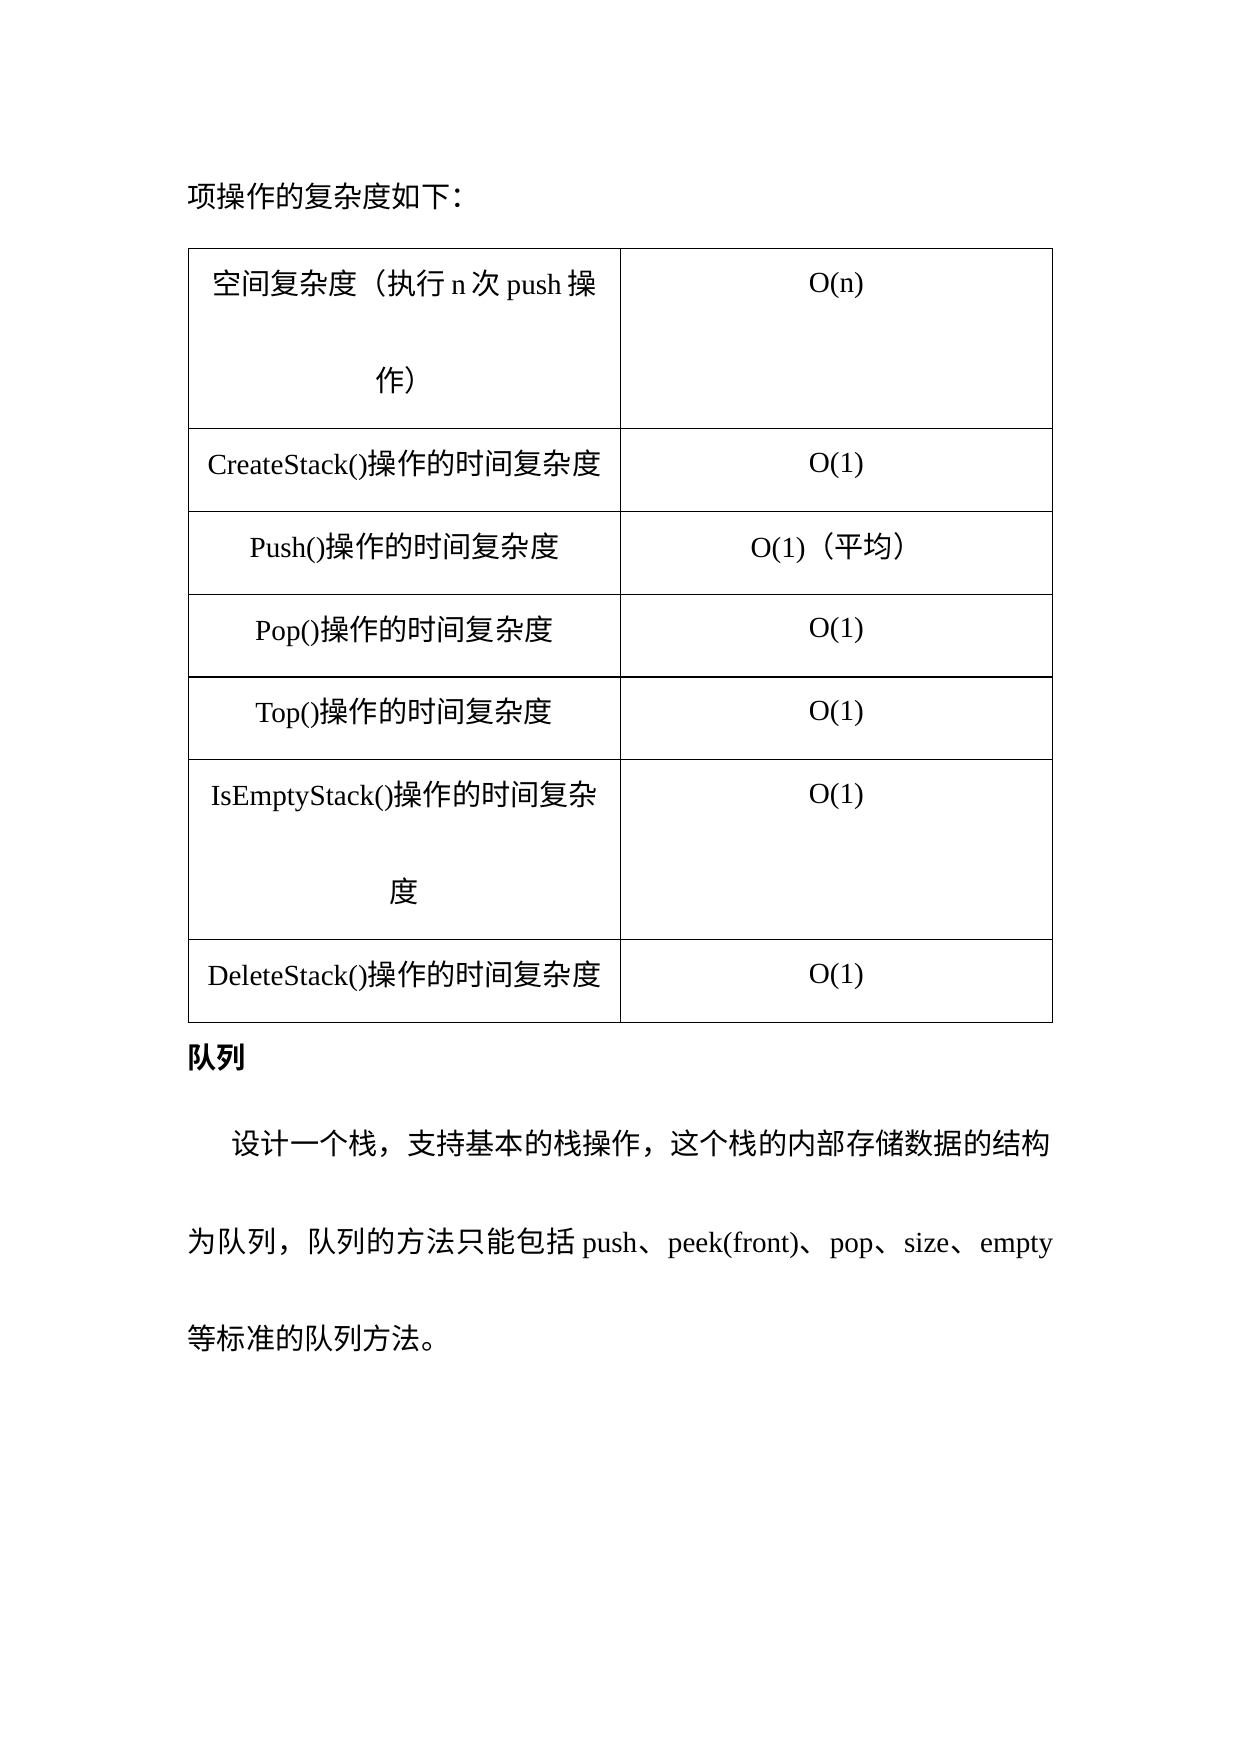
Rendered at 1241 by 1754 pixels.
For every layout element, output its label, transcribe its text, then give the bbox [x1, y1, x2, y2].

table_cell IsEmptyStack()操作的时间复杂度 [189, 760, 620, 939]
table_cell O(1) [621, 595, 1052, 676]
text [187, 162, 1053, 227]
text 设计一个栈，支持基本的栈操作，这个栈的内部存储数据的结构为队列，队列的方法只能包括push、peek(front)、pop、size、empty等标准的队列方法。 [187, 1109, 1053, 1369]
table_header O(n) [621, 249, 1052, 428]
subtitle 队列 [187, 1023, 1053, 1088]
table_cell DeleteStack()操作的时间复杂度 [189, 940, 620, 1022]
table_cell O(1) [621, 429, 1052, 511]
table_cell O(1) [621, 760, 1052, 939]
table_cell Pop()操作的时间复杂度 [189, 595, 620, 676]
table_cell O(1) [621, 678, 1052, 759]
table_cell Top()操作的时间复杂度 [189, 678, 620, 759]
table_cell O(1) [621, 940, 1052, 1022]
table_cell CreateStack()操作的时间复杂度 [189, 429, 620, 511]
table_cell O(1)（平均） [621, 512, 1052, 594]
table_header 空间复杂度（执行n次push操作） [189, 249, 620, 428]
table_cell Push()操作的时间复杂度 [189, 512, 620, 594]
